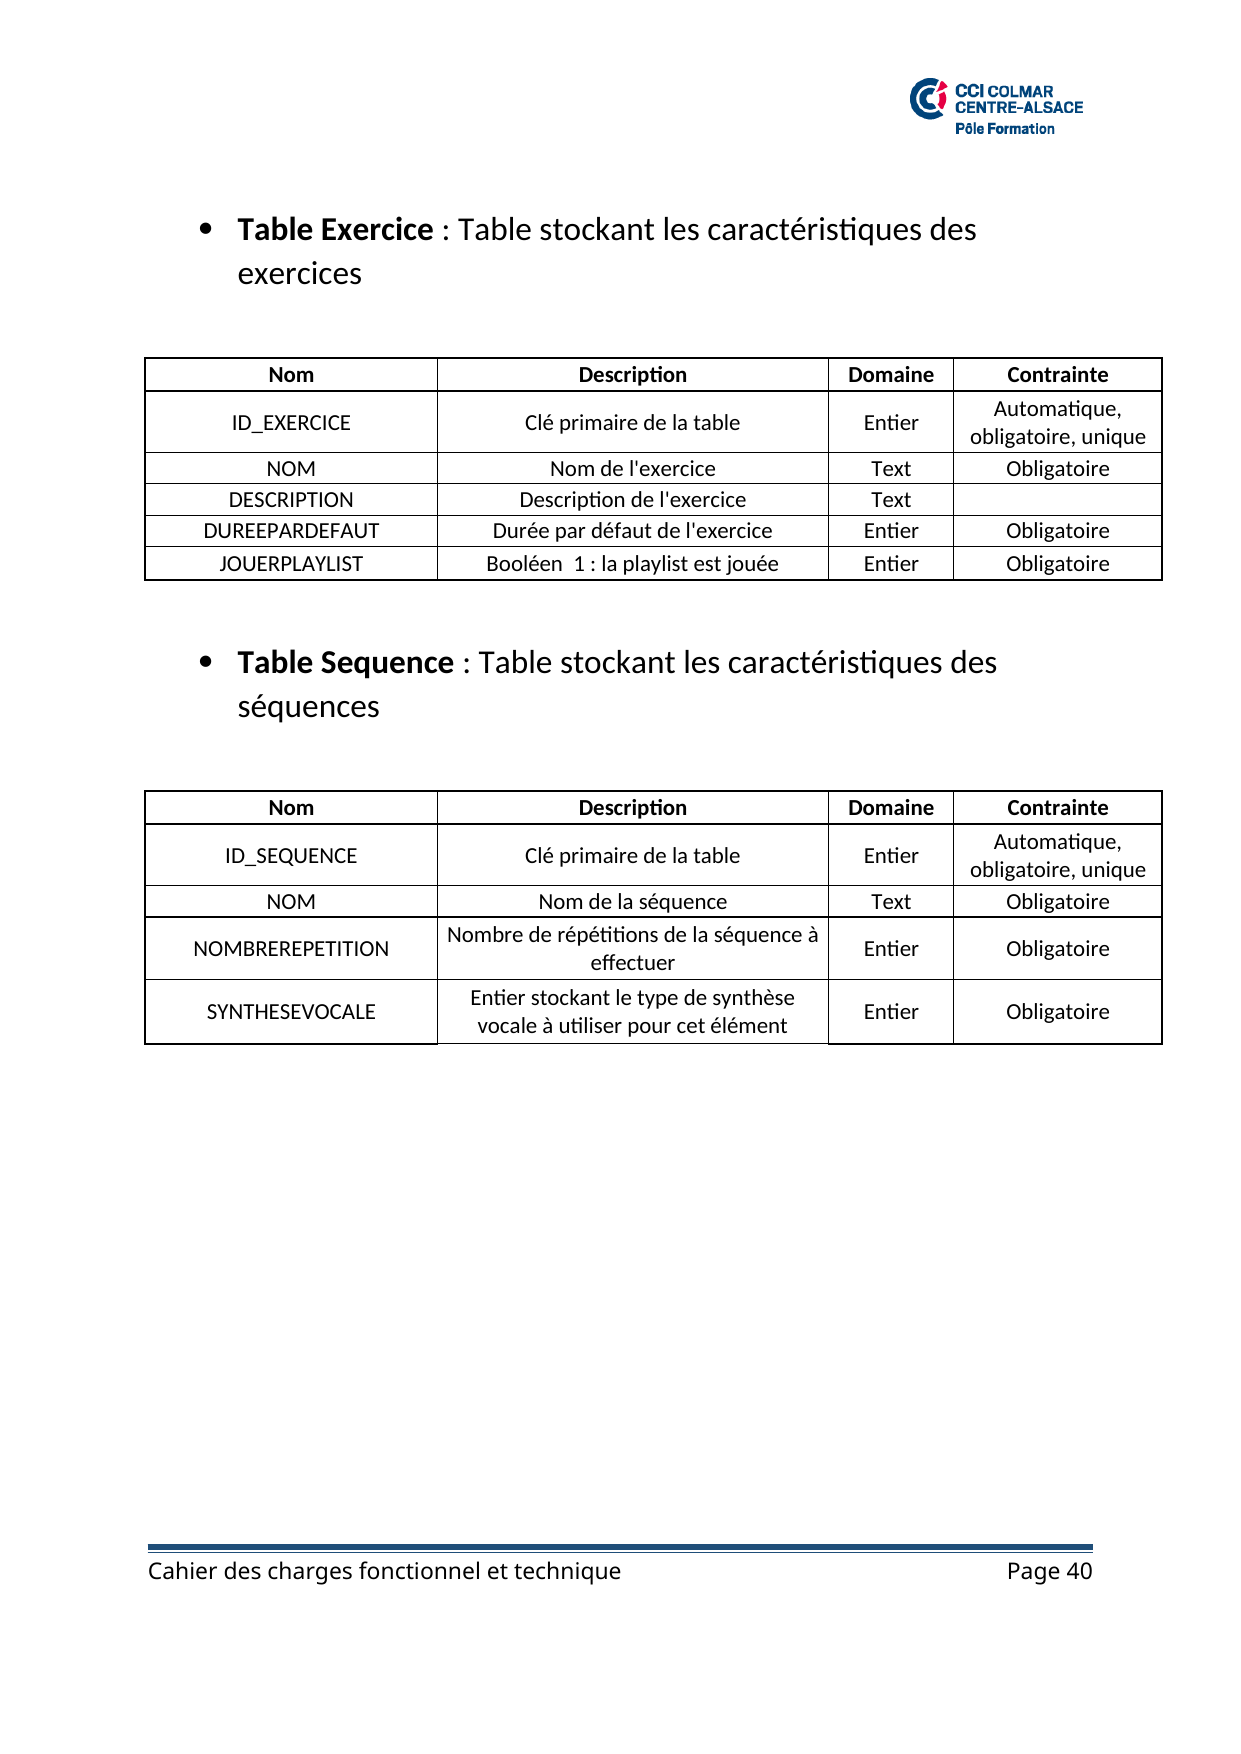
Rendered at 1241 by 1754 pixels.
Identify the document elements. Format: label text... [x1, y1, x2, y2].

table_cell Obligatoire [954, 980, 1161, 1043]
table_cell Clé primaire de la table [438, 392, 828, 452]
table_cell Entier [829, 918, 953, 979]
table_header Domaine [829, 359, 953, 389]
table_header Description [438, 359, 828, 389]
table_header Nom [146, 359, 437, 389]
table_cell Nombre de répétitions de la séquence à effectuer [438, 918, 828, 979]
table_cell Automatique, obligatoire, unique [954, 392, 1161, 452]
table_cell Text [829, 484, 953, 514]
table_cell Obligatoire [954, 547, 1161, 579]
table_header Nom [146, 792, 437, 823]
table_cell Obligatoire [954, 918, 1161, 979]
table_cell Clé primaire de la table [438, 825, 828, 885]
table_cell Entier [829, 980, 953, 1043]
table_cell Nom de l'exercice [438, 453, 828, 483]
table_cell ID_SEQUENCE [146, 825, 437, 885]
table_cell Nom de la séquence [438, 886, 828, 916]
table_cell [954, 484, 1161, 514]
table_cell ID_EXERCICE [146, 392, 437, 452]
picture [899, 73, 1093, 139]
table_cell Text [829, 453, 953, 483]
table_header Domaine [829, 792, 953, 823]
table_cell Entier stockant le type de synthèse vocale à utiliser pour cet élément [438, 980, 828, 1043]
table_cell Description de l'exercice [438, 484, 828, 514]
table_header Contrainte [954, 359, 1161, 389]
table_cell DUREEPARDEFAUT [146, 516, 437, 546]
table_header Contrainte [954, 792, 1161, 823]
table_cell Text [829, 886, 953, 916]
table_cell Booléen 1 : la playlist est jouée [438, 547, 828, 579]
table_cell NOM [146, 453, 437, 483]
table_cell Obligatoire [954, 516, 1161, 546]
table_cell SYNTHESEVOCALE [146, 980, 437, 1043]
table_cell NOMBREREPETITION [146, 918, 437, 979]
table_cell Entier [829, 825, 953, 885]
table_cell NOM [146, 886, 437, 916]
table_cell DESCRIPTION [146, 484, 437, 514]
table_header Description [438, 792, 828, 823]
table_cell Durée par défaut de l'exercice [438, 516, 828, 546]
table_cell Entier [829, 516, 953, 546]
list Table Sequence : Table stockant les caractéristiques des séquences [200, 641, 1093, 770]
table_cell Entier [829, 547, 953, 579]
table_cell JOUERPLAYLIST [146, 547, 437, 579]
list Table Exercice : Table stockant les caractéristiques des exercices [200, 208, 1093, 337]
table_cell Obligatoire [954, 453, 1161, 483]
table_cell Obligatoire [954, 886, 1161, 916]
table_cell Automatique, obligatoire, unique [954, 825, 1161, 885]
table_cell Entier [829, 392, 953, 452]
